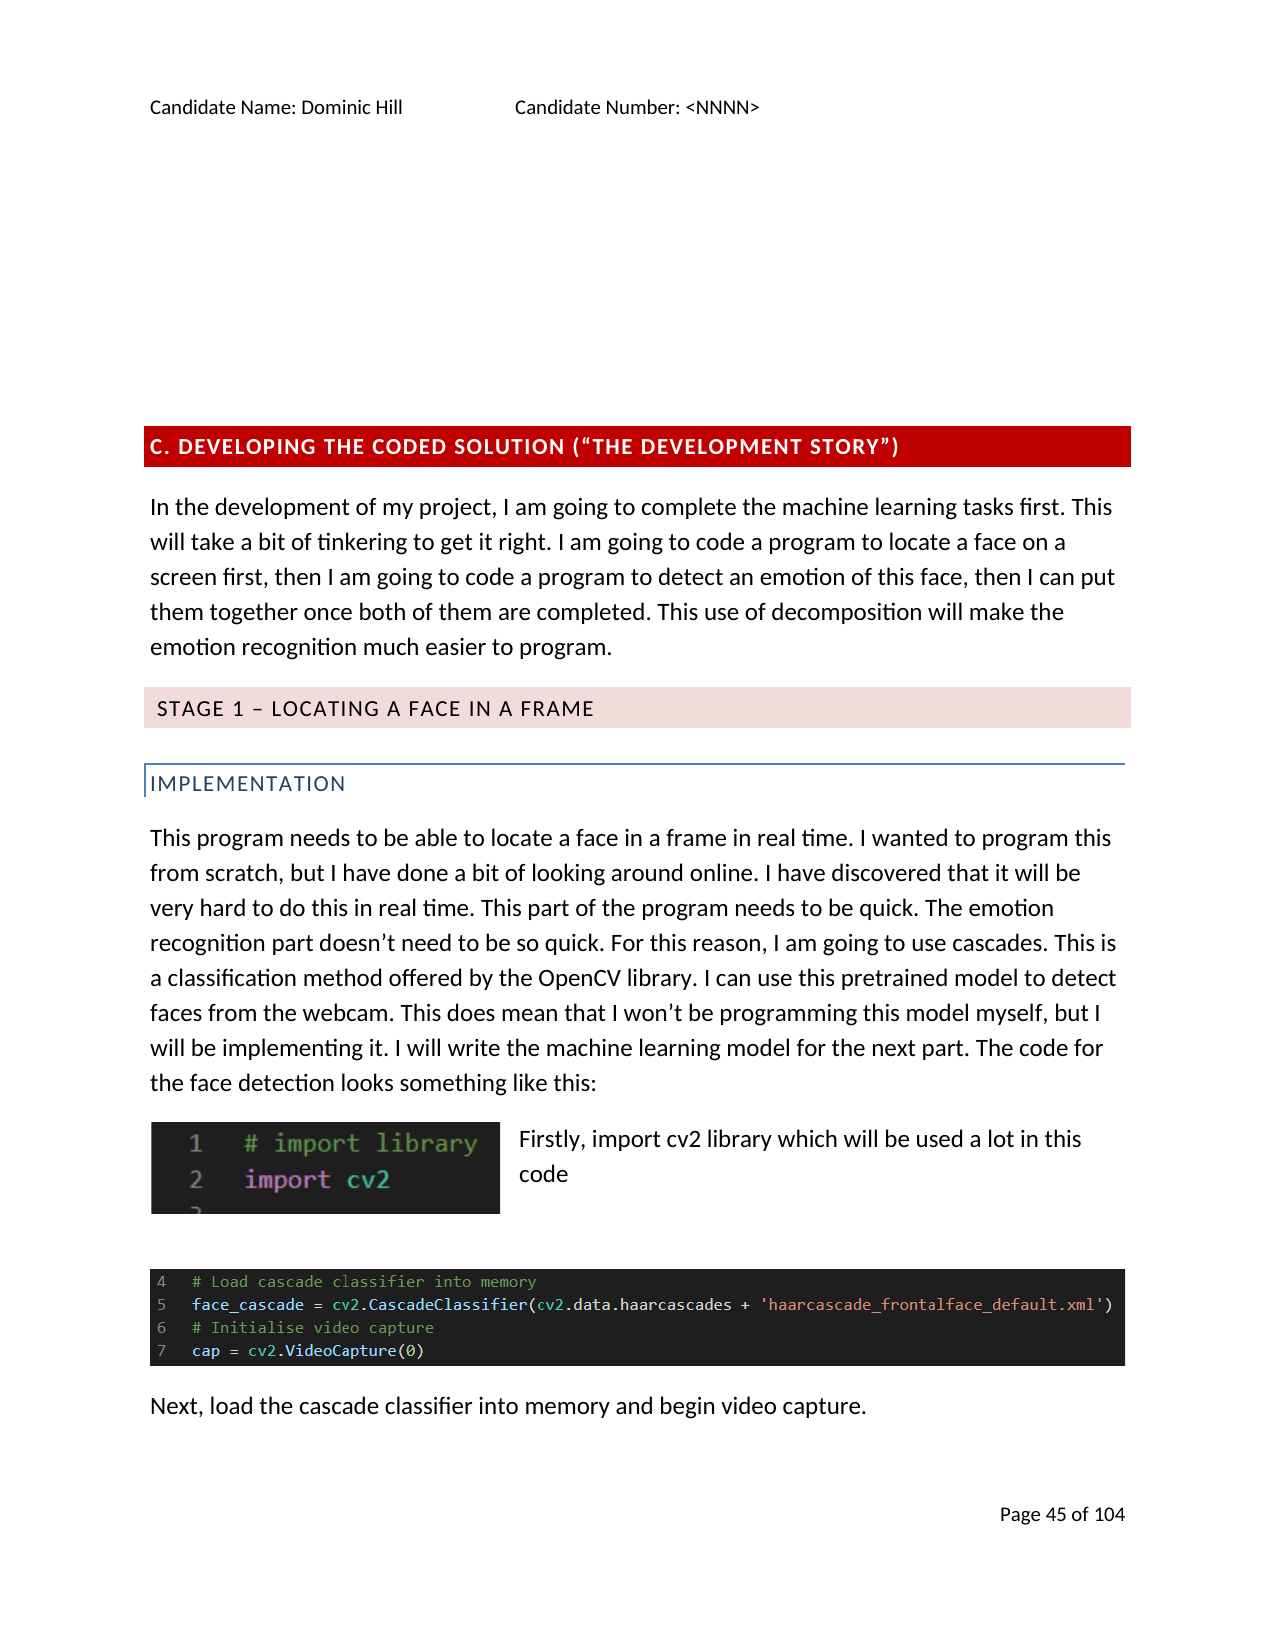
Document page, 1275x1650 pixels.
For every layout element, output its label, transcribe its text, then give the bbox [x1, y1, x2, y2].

subtitle C. Developing the coded solution (“The development story”) [150, 432, 1125, 460]
text In the development of my project, I am going to complete the machine learning tasks first. This will take a bit of tinkering to get it right. I am going to code a program to locate a face on a screen first, then I am going to code a program to detect an emotion of this face, then I can put them together once both of them are completed. This use of decomposition will make the emotion recognition much easier to program. [150, 492, 1125, 662]
picture [150, 1122, 501, 1214]
text Next, load the cascade classifier into memory and begin video capture. [150, 1391, 1125, 1421]
subtitle Stage 1 – Locating a face in a frame [150, 694, 1125, 722]
text Firstly, import cv2 library which will be used a lot in this code [501, 1123, 1125, 1188]
text This program needs to be able to locate a face in a frame in real time. I wanted to program this from scratch, but I have done a bit of looking around online. I have discovered that it will be very hard to do this in real time. This part of the program needs to be quick. The emotion recognition part doesn’t need to be so quick. For this reason, I am going to use cascades. This is a classification method offered by the OpenCV library. I can use this pretrained model to detect faces from the webcam. This does mean that I won’t be programming this model myself, but I will be implementing it. I will write the machine learning model for the next part. The code for the face detection looks something like this: [150, 822, 1125, 1098]
picture [150, 1269, 1125, 1366]
subtitle Implementation [146, 765, 1125, 797]
